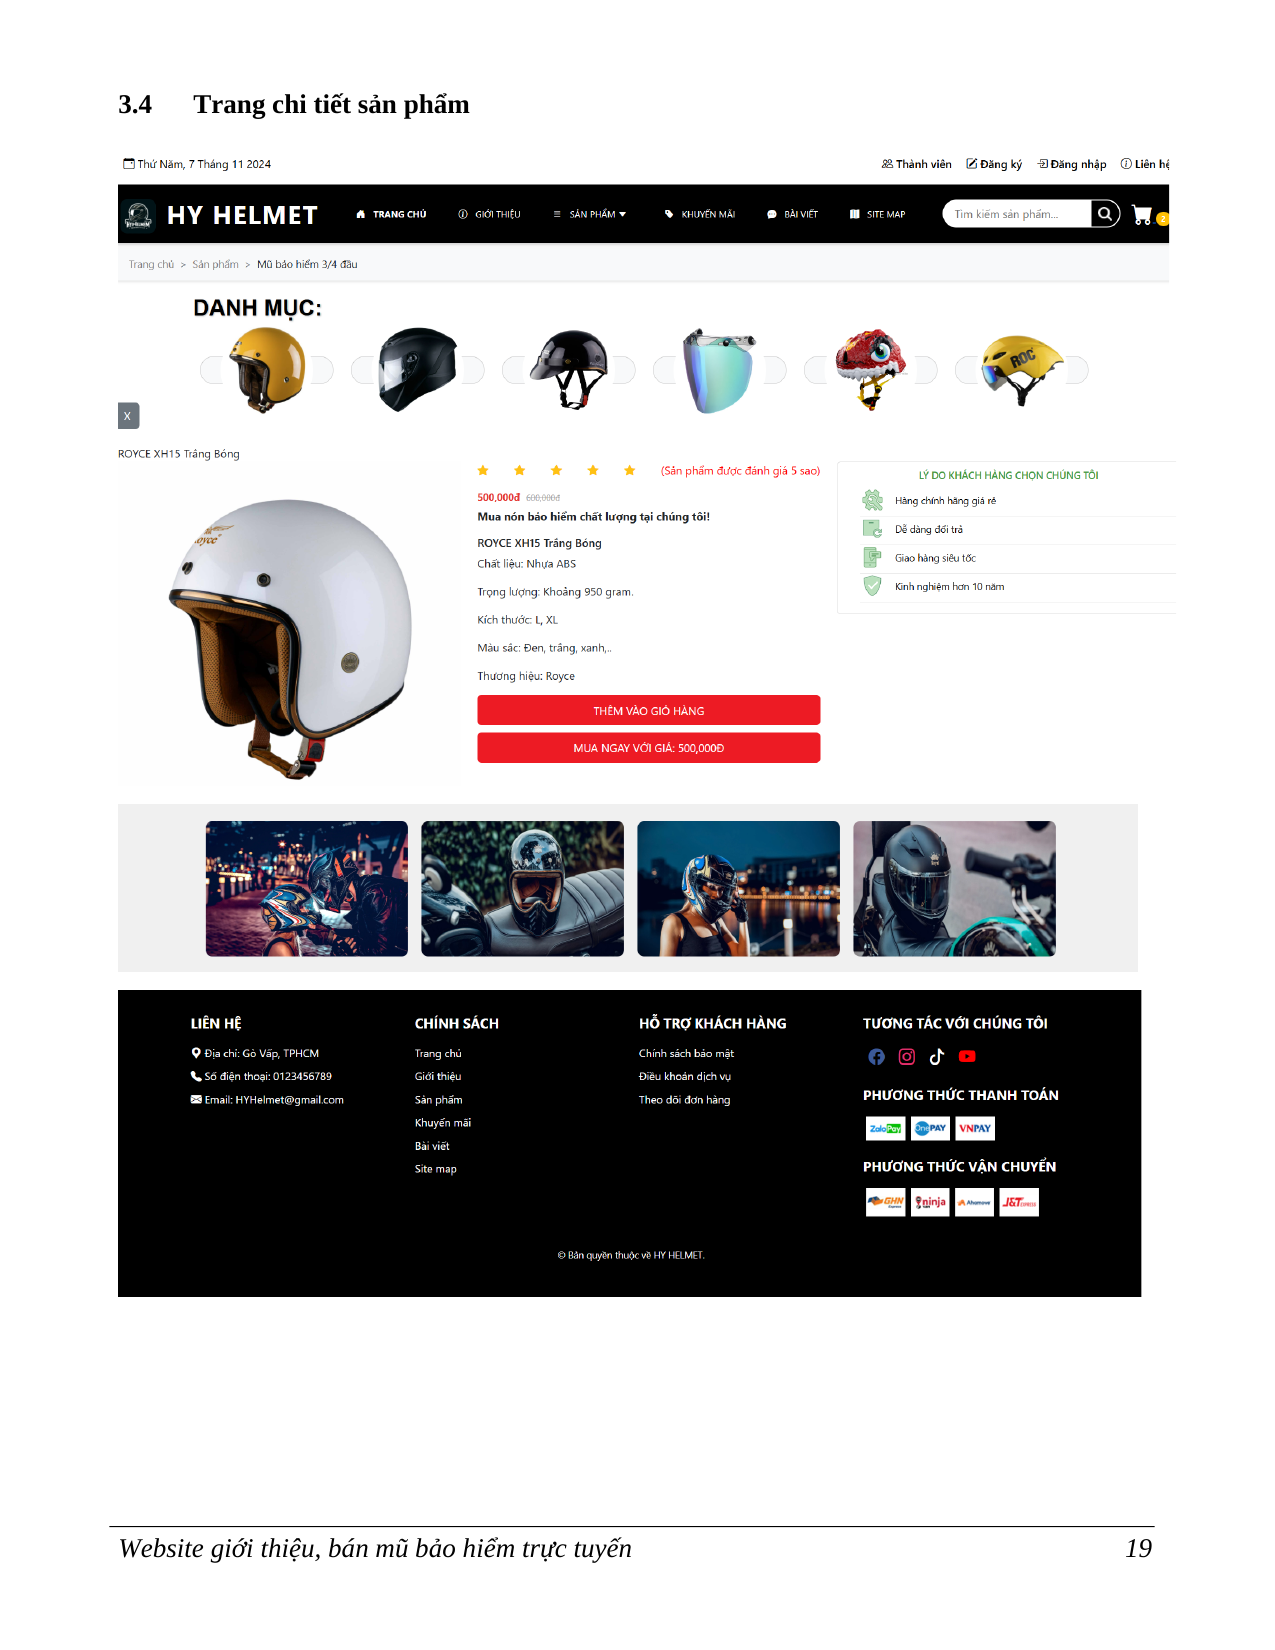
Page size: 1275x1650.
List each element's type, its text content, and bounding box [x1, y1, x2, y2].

picture [118, 804, 1138, 972]
picture [118, 990, 1142, 1297]
picture [118, 449, 1177, 786]
subtitle Trang chi tiết sản phẩm [118, 89, 1186, 120]
picture [118, 147, 1170, 431]
